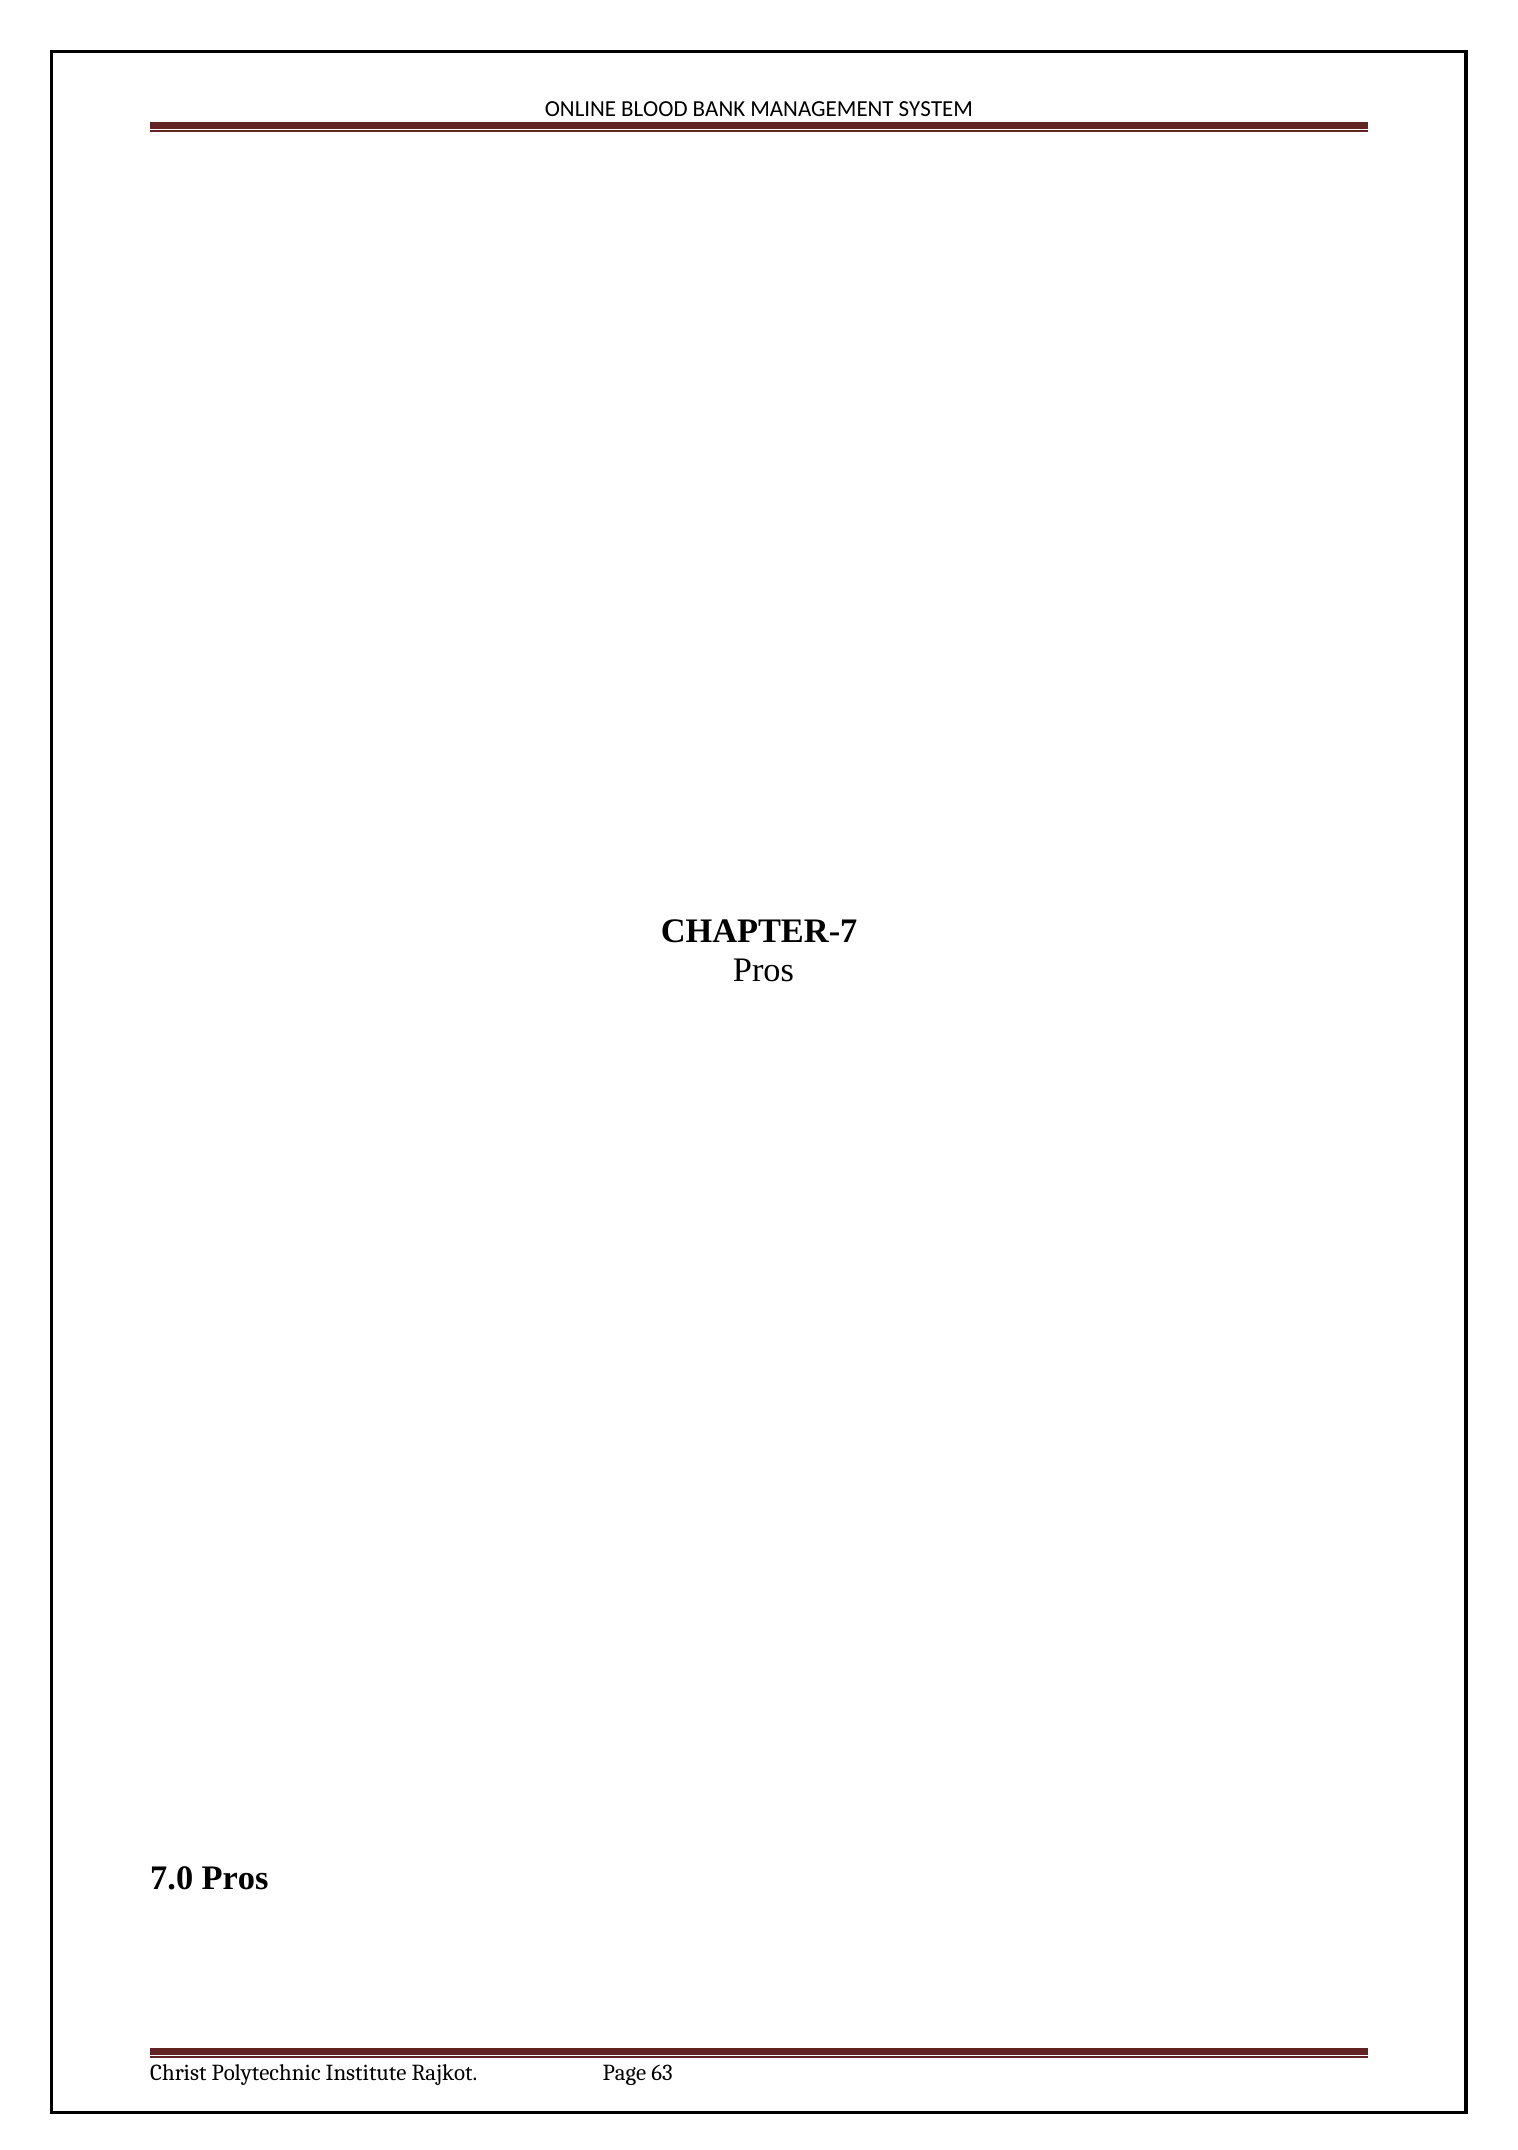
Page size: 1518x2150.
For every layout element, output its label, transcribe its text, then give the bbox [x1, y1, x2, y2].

text CHAPTER-7 [150, 910, 1368, 949]
text 7.0 Pros [150, 1857, 1368, 1897]
text Pros [150, 949, 1368, 989]
